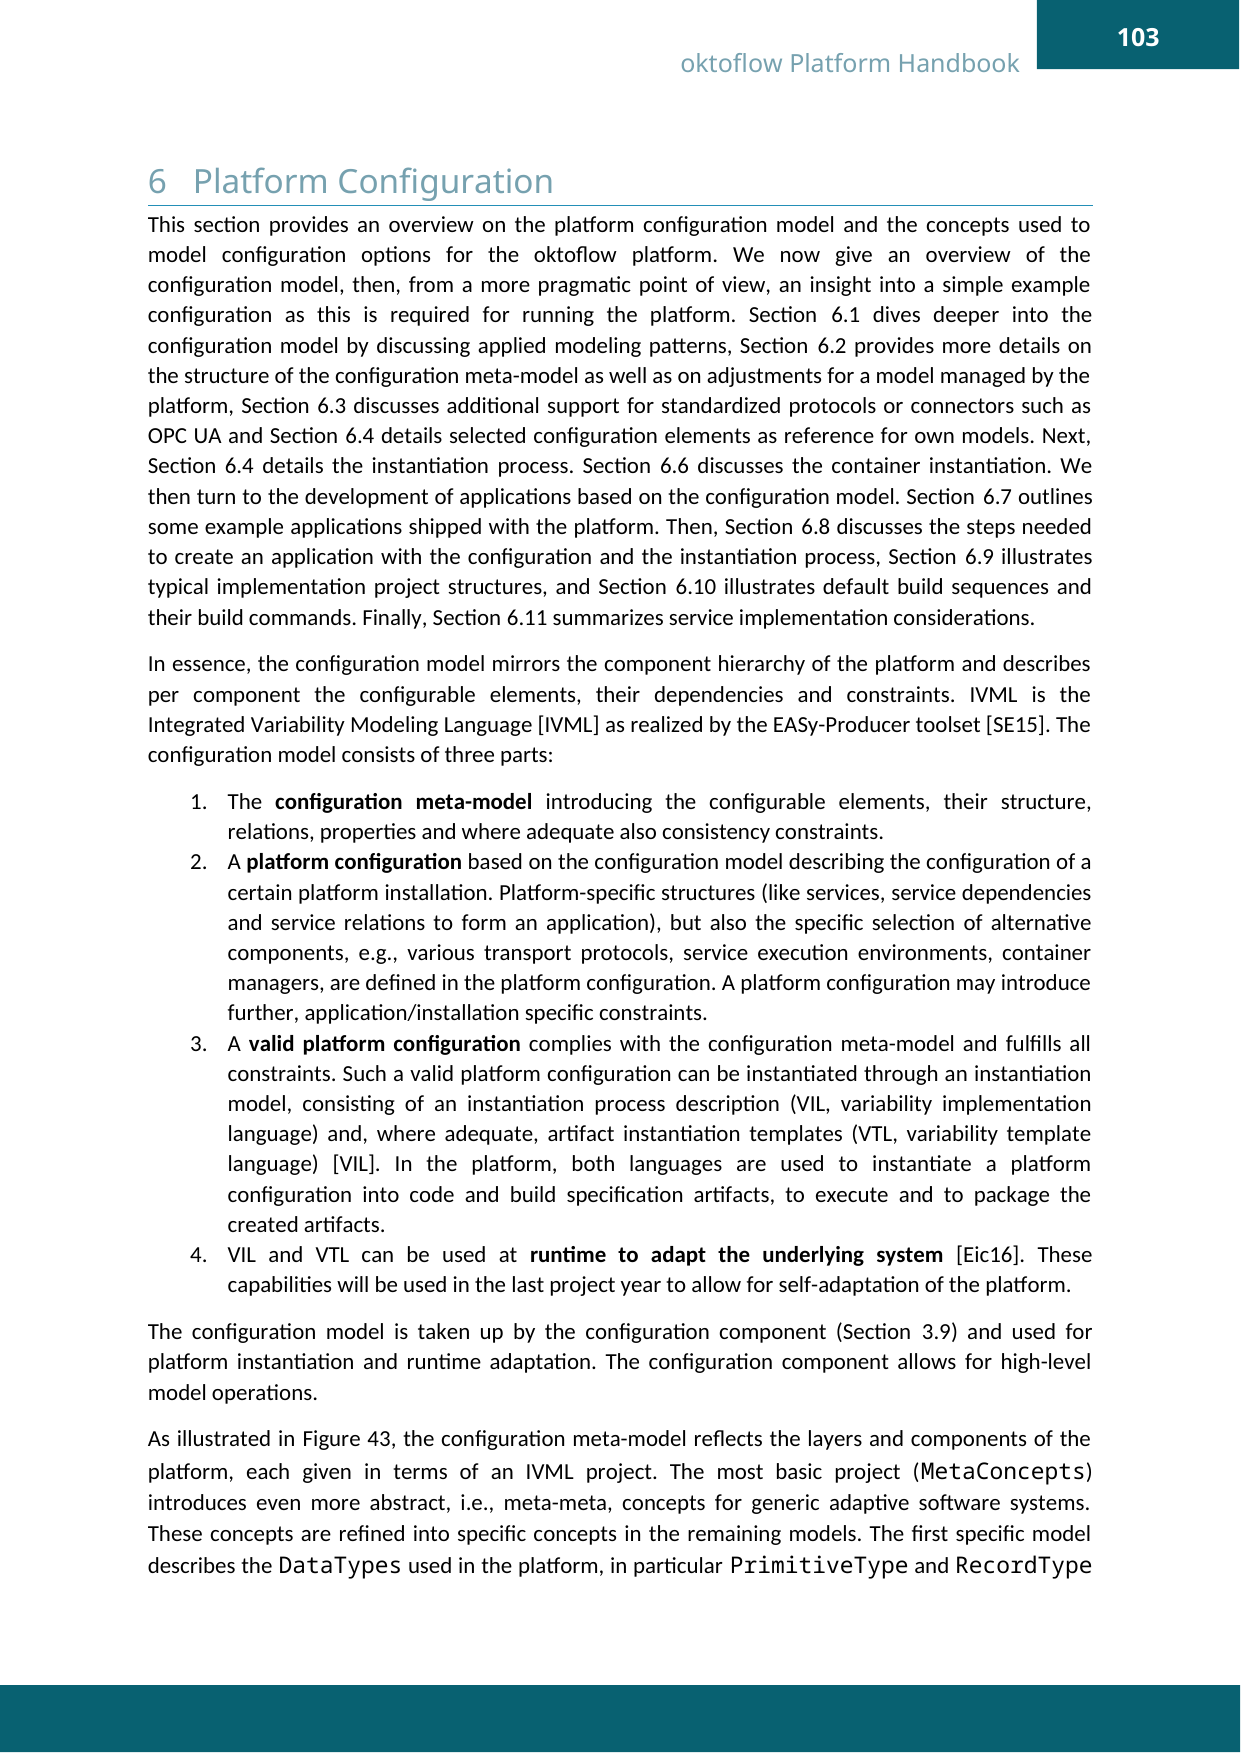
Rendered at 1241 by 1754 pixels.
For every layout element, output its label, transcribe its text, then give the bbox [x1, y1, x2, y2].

list The configuration meta-model introducing the configurable elements, their structure, relations, properties and where adequate also consistency constraints. [190, 787, 1093, 845]
text This section provides an overview on the platform configuration model and the concepts used to model configuration options for the oktoflow platform. We now give an overview of the configuration model, then, from a more pragmatic point of view, an insight into a simple example configuration as this is required for running the platform. Section 6.1 dives deeper into the configuration model by discussing applied modeling patterns, Section 6.2 provides more details on the structure of the configuration meta-model as well as on adjustments for a model managed by the platform, Section 6.3 discusses additional support for standardized protocols or connectors such as OPC UA and Section 6.4 details selected configuration elements as reference for own models. Next, Section 6.4 details the instantiation process. Section 6.6 discusses the container instantiation. We then turn to the development of applications based on the configuration model. Section 6.7 outlines some example applications shipped with the platform. Then, Section 6.8 discusses the steps needed to create an application with the configuration and the instantiation process, Section 6.9 illustrates typical implementation project structures, and Section 6.10 illustrates default build sequences and their build commands. Finally, Section 6.11 summarizes service implementation considerations. [148, 210, 1093, 631]
list A platform configuration based on the configuration model describing the configuration of a certain platform installation. Platform-specific structures (like services, service dependencies and service relations to form an application), but also the specific selection of alternative components, e.g., various transport protocols, service execution environments, container managers, are defined in the platform configuration. A platform configuration may introduce further, application/installation specific constraints. [190, 847, 1093, 1027]
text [148, 1424, 1093, 1581]
list VIL and VTL can be used at runtime to adapt the underlying system [Eic16]. These capabilities will be used in the last project year to allow for self-adaptation of the platform. [190, 1240, 1093, 1298]
list A valid platform configuration complies with the configuration meta-model and fulfills all constraints. Such a valid platform configuration can be instantiated through an instantiation model, consisting of an instantiation process description (VIL, variability implementation language) and, where adequate, artifact instantiation templates (VTL, variability template language) [VIL]. In the platform, both languages are used to instantiate a platform configuration into code and build specification artifacts, to execute and to package the created artifacts. [190, 1029, 1093, 1238]
text In essence, the configuration model mirrors the component hierarchy of the platform and describes per component the configurable elements, their dependencies and constraints. IVML is the Integrated Variability Modeling Language [IVML] as realized by the EASy-Producer toolset [SE15]. The configuration model consists of three parts: [148, 649, 1093, 768]
text The configuration model is taken up by the configuration component (Section 3.9) and used for platform instantiation and runtime adaptation. The configuration component allows for high-level model operations. [148, 1317, 1093, 1406]
subtitle Platform Configuration [148, 158, 1093, 205]
